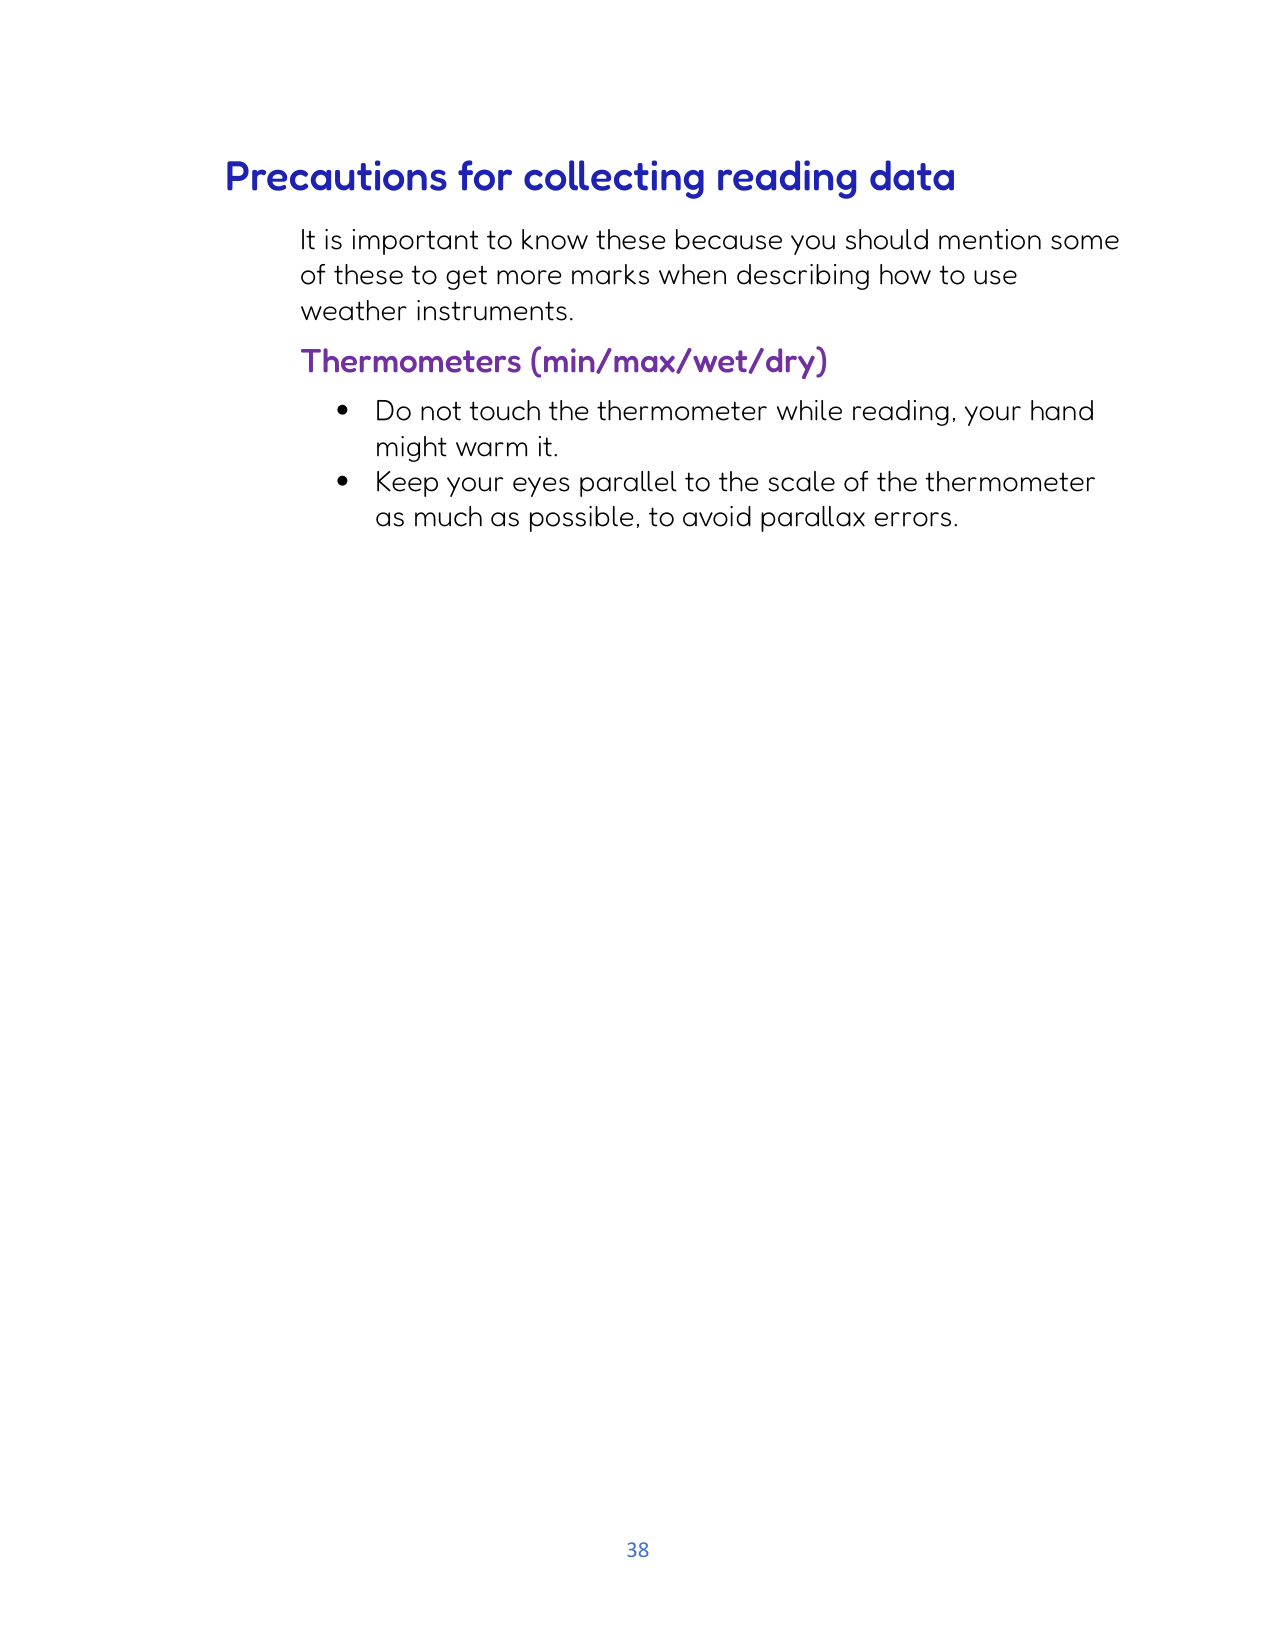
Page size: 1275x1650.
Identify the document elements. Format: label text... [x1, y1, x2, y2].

list Keep your eyes parallel to the scale of the thermometer as much as possible, to avoid parallax errors. [337, 463, 1125, 533]
text It is important to know these because you should mention some of these to get more marks when describing how to use weather instruments. [300, 221, 1125, 327]
subtitle Precautions for collecting reading data [225, 150, 1125, 200]
subtitle Thermometers (min/max/wet/dry) [300, 339, 1125, 380]
list Do not touch the thermometer while reading, your hand might warm it. [337, 392, 1125, 463]
